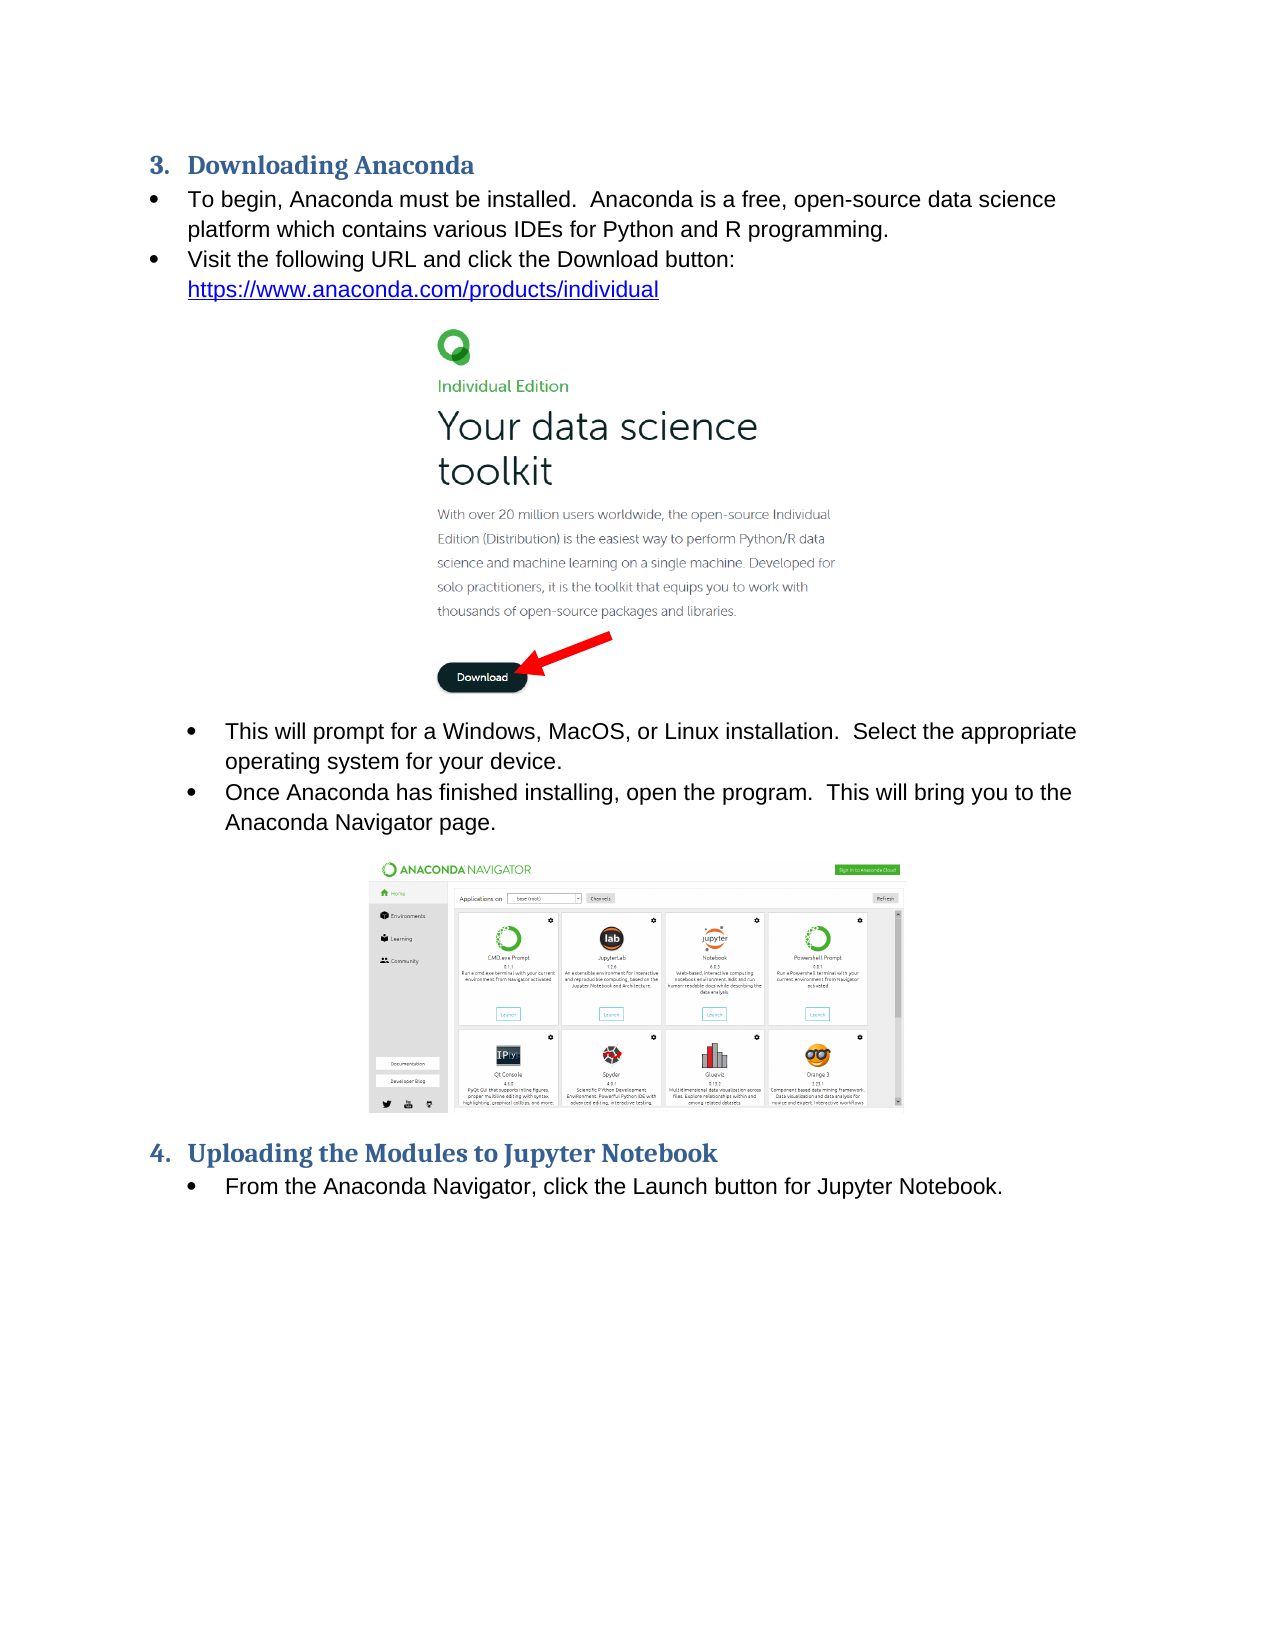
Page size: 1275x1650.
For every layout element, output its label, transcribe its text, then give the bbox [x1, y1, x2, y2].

subtitle Uploading the Modules to Jupyter Notebook [150, 1138, 1125, 1169]
list From the Anaconda Navigator, click the Launch button for Jupyter Notebook. [187, 1173, 1125, 1200]
subtitle Downloading Anaconda [150, 150, 1125, 181]
list This will prompt for a Windows, MacOS, or Linux installation. Select the appropriate operating system for your device. [187, 718, 1125, 775]
list Once Anaconda has finished installing, open the program. This will bring you to the Anaconda Navigator page. [187, 778, 1125, 835]
picture [427, 327, 848, 694]
list To begin, Anaconda must be installed. Anaconda is a free, open-source data science platform which contains various IDEs for Python and R programming. [150, 186, 1125, 242]
list Visit the following URL and click the Download button: https://www.anaconda.com/products/individual [150, 246, 1125, 303]
picture [368, 859, 907, 1113]
